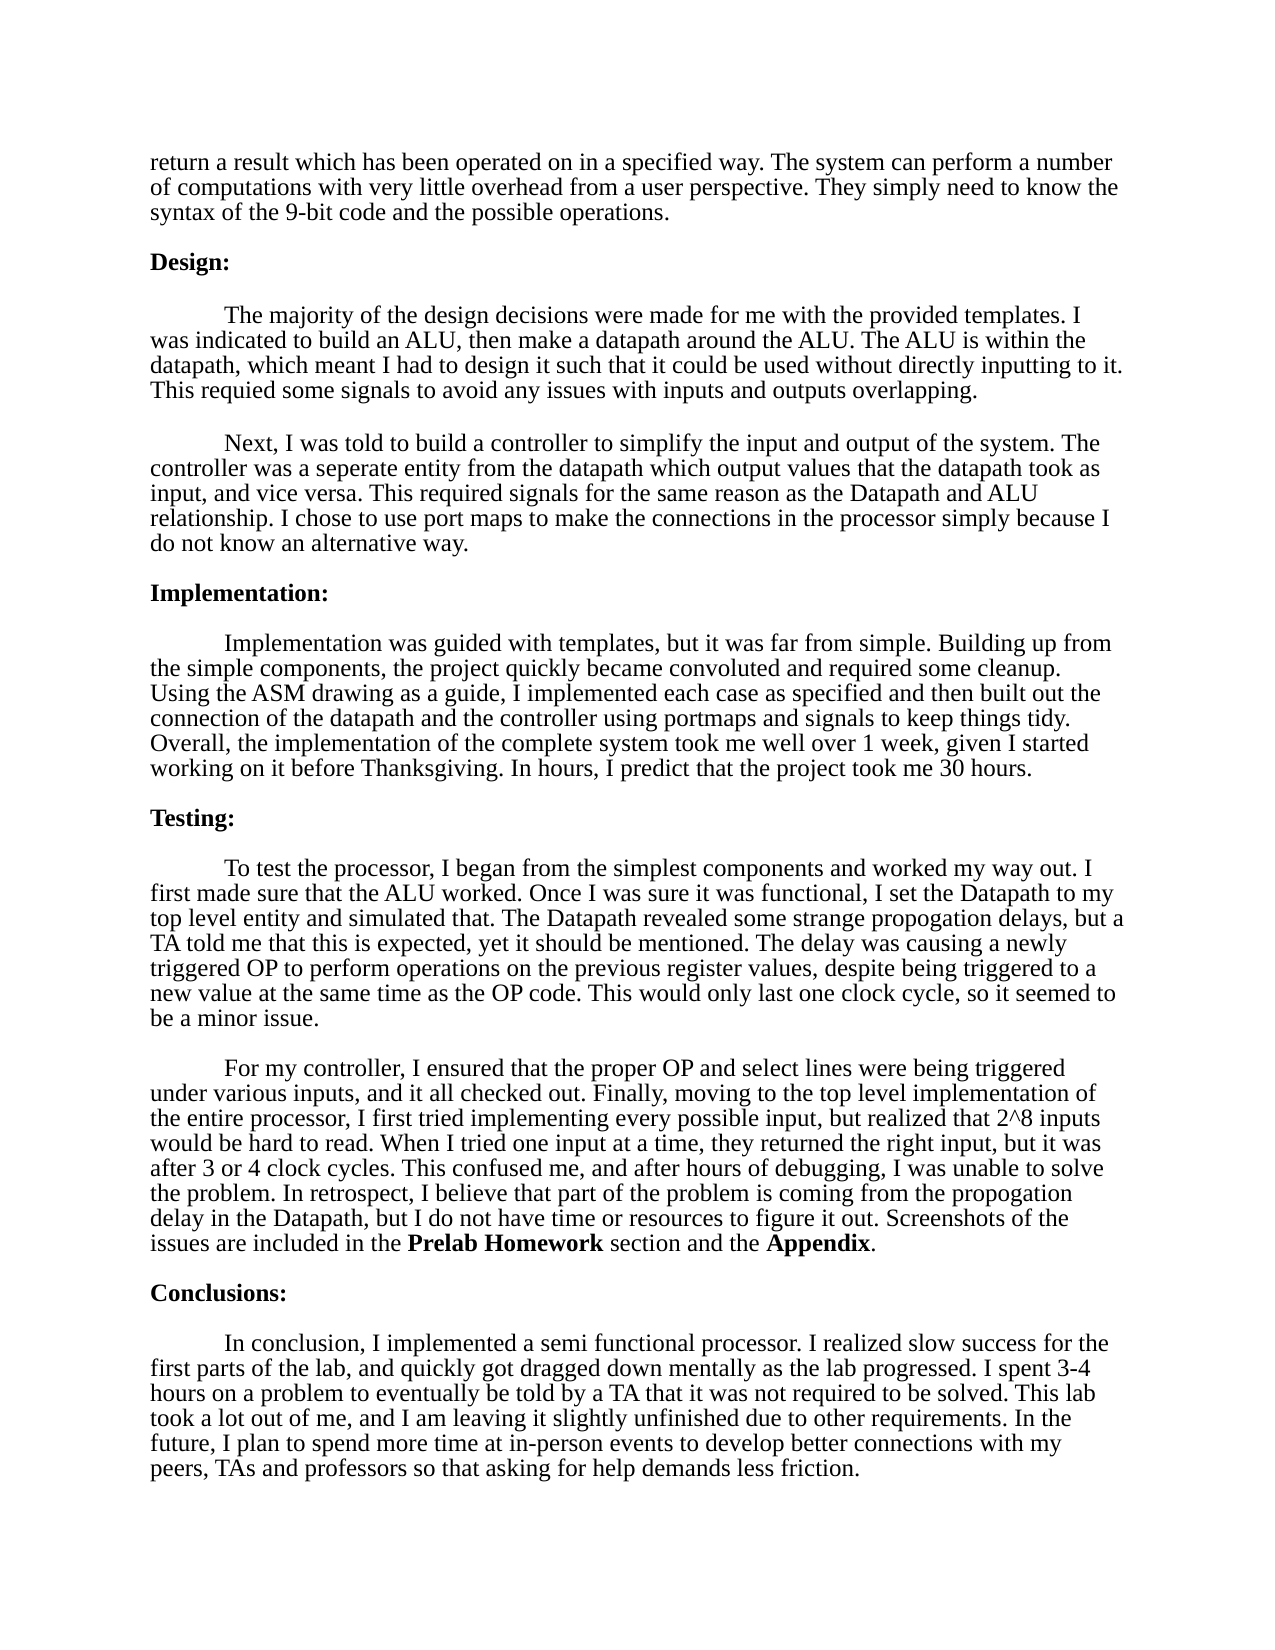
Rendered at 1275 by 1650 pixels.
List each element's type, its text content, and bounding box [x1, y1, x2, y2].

text Design: [150, 250, 1125, 275]
text The majority of the design decisions were made for me with the provided templates. I was indicated to build an ALU, then make a datapath around the ALU. The ALU is within the datapath, which meant I had to design it such that it could be used without directly inputting to it. This requied some signals to avoid any issues with inputs and outputs overlapping. [150, 303, 1125, 403]
text Conclusions: [150, 1281, 1125, 1306]
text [150, 150, 1125, 225]
text To test the processor, I began from the simplest components and worked my way out. I first made sure that the ALU worked. Once I was sure it was functional, I set the Datapath to my top level entity and simulated that. The Datapath revealed some strange propogation delays, but a TA told me that this is expected, yet it should be mentioned. The delay was causing a newly triggered OP to perform operations on the previous register values, despite being triggered to a new value at the same time as the OP code. This would only last one clock cycle, so it seemed to be a minor issue. [150, 856, 1125, 1031]
text In conclusion, I implemented a semi functional processor. I realized slow success for the first parts of the lab, and quickly got dragged down mentally as the lab progressed. I spent 3-4 hours on a problem to eventually be told by a TA that it was not required to be solved. This lab took a lot out of me, and I am leaving it slightly unfinished due to other requirements. In the future, I plan to spend more time at in-person events to develop better connections with my peers, TAs and professors so that asking for help demands less friction. [150, 1331, 1125, 1481]
text Implementation was guided with templates, but it was far from simple. Building up from the simple components, the project quickly became convoluted and required some cleanup. Using the ASM drawing as a guide, I implemented each case as specified and then built out the connection of the datapath and the controller using portmaps and signals to keep things tidy. Overall, the implementation of the complete system took me well over 1 week, given I started working on it before Thanksgiving. In hours, I predict that the project took me 30 hours. [150, 631, 1125, 781]
text Next, I was told to build a controller to simplify the input and output of the system. The controller was a seperate entity from the datapath which output values that the datapath took as input, and vice versa. This required signals for the same reason as the Datapath and ALU relationship. I chose to use port maps to make the connections in the processor simply because I do not know an alternative way. [150, 431, 1125, 556]
text Implementation: [150, 581, 1125, 606]
text Testing: [150, 806, 1125, 831]
text For my controller, I ensured that the proper OP and select lines were being triggered under various inputs, and it all checked out. Finally, moving to the top level implementation of the entire processor, I first tried implementing every possible input, but realized that 2^8 inputs would be hard to read. When I tried one input at a time, they returned the right input, but it was after 3 or 4 clock cycles. This confused me, and after hours of debugging, I was unable to solve the problem. In retrospect, I believe that part of the problem is coming from the propogation delay in the Datapath, but I do not have time or resources to figure it out. Screenshots of the issues are included in the Prelab Homework section and the Appendix. [150, 1056, 1125, 1256]
